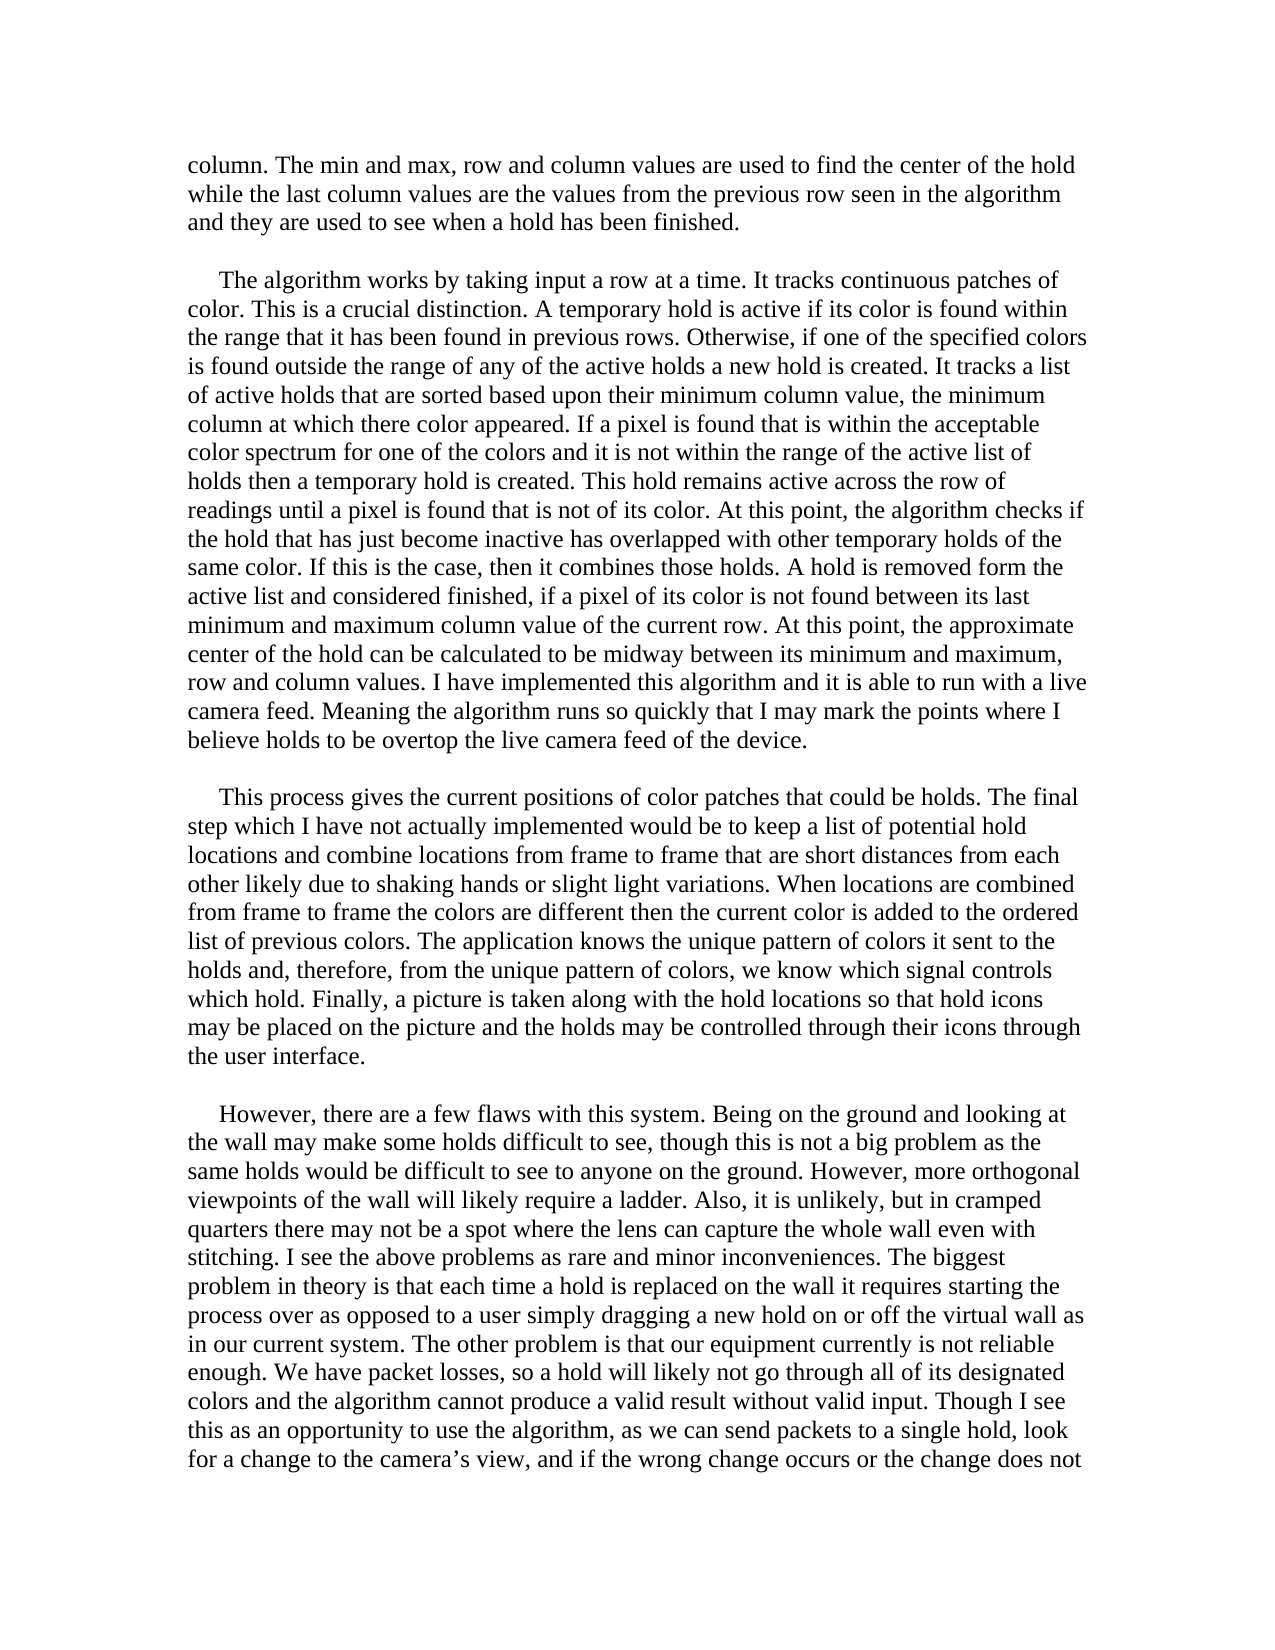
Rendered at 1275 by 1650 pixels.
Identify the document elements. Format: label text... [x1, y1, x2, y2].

text The algorithm works by taking input a row at a time. It tracks continuous patches of color. This is a crucial distinction. A temporary hold is active if its color is found within the range that it has been found in previous rows. Otherwise, if one of the specified colors is found outside the range of any of the active holds a new hold is created. It tracks a list of active holds that are sorted based upon their minimum column value, the minimum column at which there color appeared. If a pixel is found that is within the acceptable color spectrum for one of the colors and it is not within the range of the active list of holds then a temporary hold is created. This hold remains active across the row of readings until a pixel is found that is not of its color. At this point, the algorithm checks if the hold that has just become inactive has overlapped with other temporary holds of the same color. If this is the case, then it combines those holds. A hold is removed form the active list and considered finished, if a pixel of its color is not found between its last minimum and maximum column value of the current row. At this point, the approximate center of the hold can be calculated to be midway between its minimum and maximum, row and column values. I have implemented this algorithm and it is able to run with a live camera feed. Meaning the algorithm runs so quickly that I may mark the points where I believe holds to be overtop the live camera feed of the device. [187, 265, 1087, 754]
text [187, 1099, 1087, 1472]
text This process gives the current positions of color patches that could be holds. The final step which I have not actually implemented would be to keep a list of potential hold locations and combine locations from frame to frame that are short distances from each other likely due to shaking hands or slight light variations. When locations are combined from frame to frame the colors are different then the current color is added to the ordered list of previous colors. The application knows the unique pattern of colors it sent to the holds and, therefore, from the unique pattern of colors, we know which signal controls which hold. Finally, a picture is taken along with the hold locations so that hold icons may be placed on the picture and the holds may be controlled through their icons through the user interface. [187, 782, 1087, 1070]
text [187, 150, 1087, 236]
